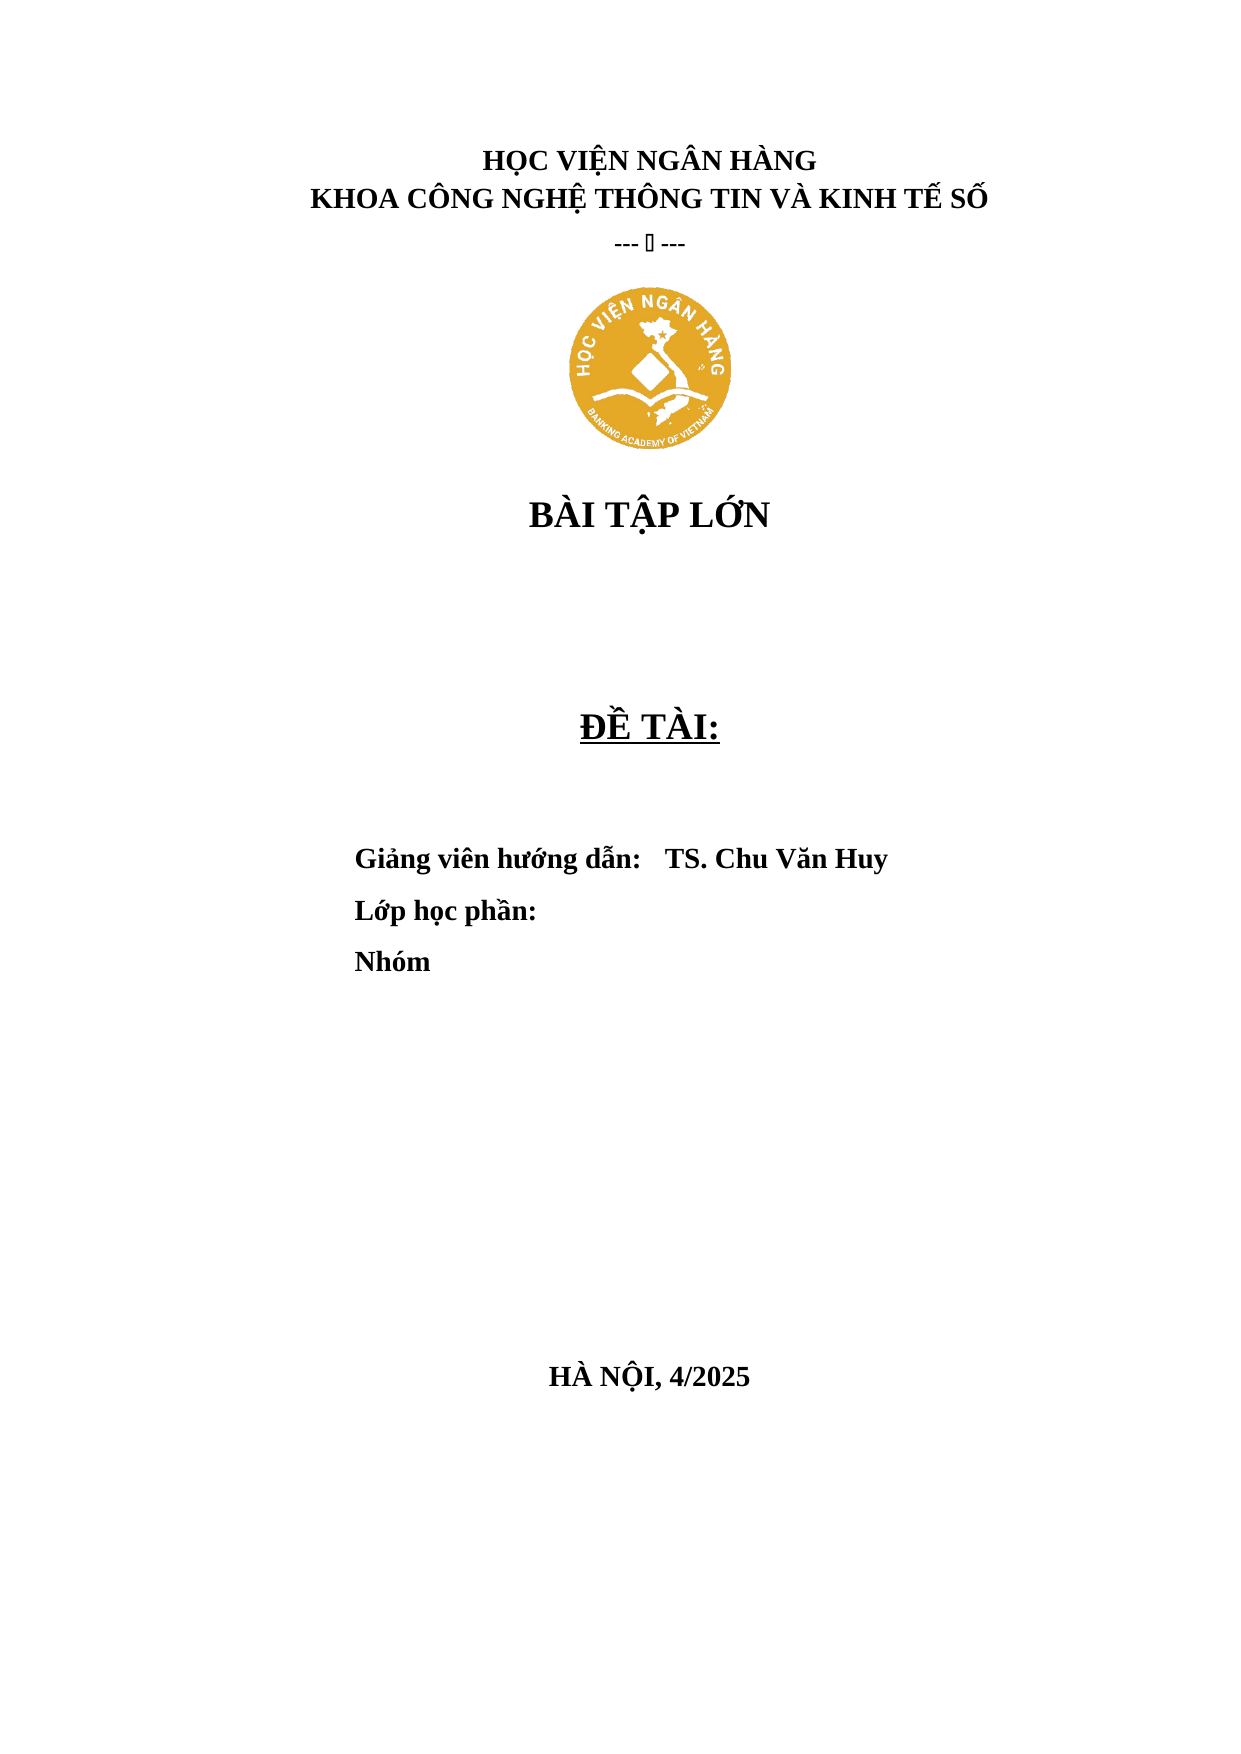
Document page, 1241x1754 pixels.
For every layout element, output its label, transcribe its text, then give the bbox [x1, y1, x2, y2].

text KHOA CÔNG NGHỆ THÔNG TIN VÀ KINH TẾ SỐ [177, 182, 1122, 215]
text ĐỀ TÀI: [177, 705, 1122, 748]
text --- --- [177, 228, 1122, 256]
text HỌC VIỆN NGÂN HÀNG [177, 143, 1122, 177]
picture [567, 285, 733, 451]
text BÀI TẬP LỚN [177, 493, 1122, 536]
text HÀ NỘI, 4/2025 [177, 1359, 1122, 1393]
text Nhóm [354, 944, 1122, 977]
text Lớp học phần: [354, 893, 1122, 926]
text Giảng viên hướng dẫn: TS. Chu Văn Huy [354, 842, 1122, 875]
